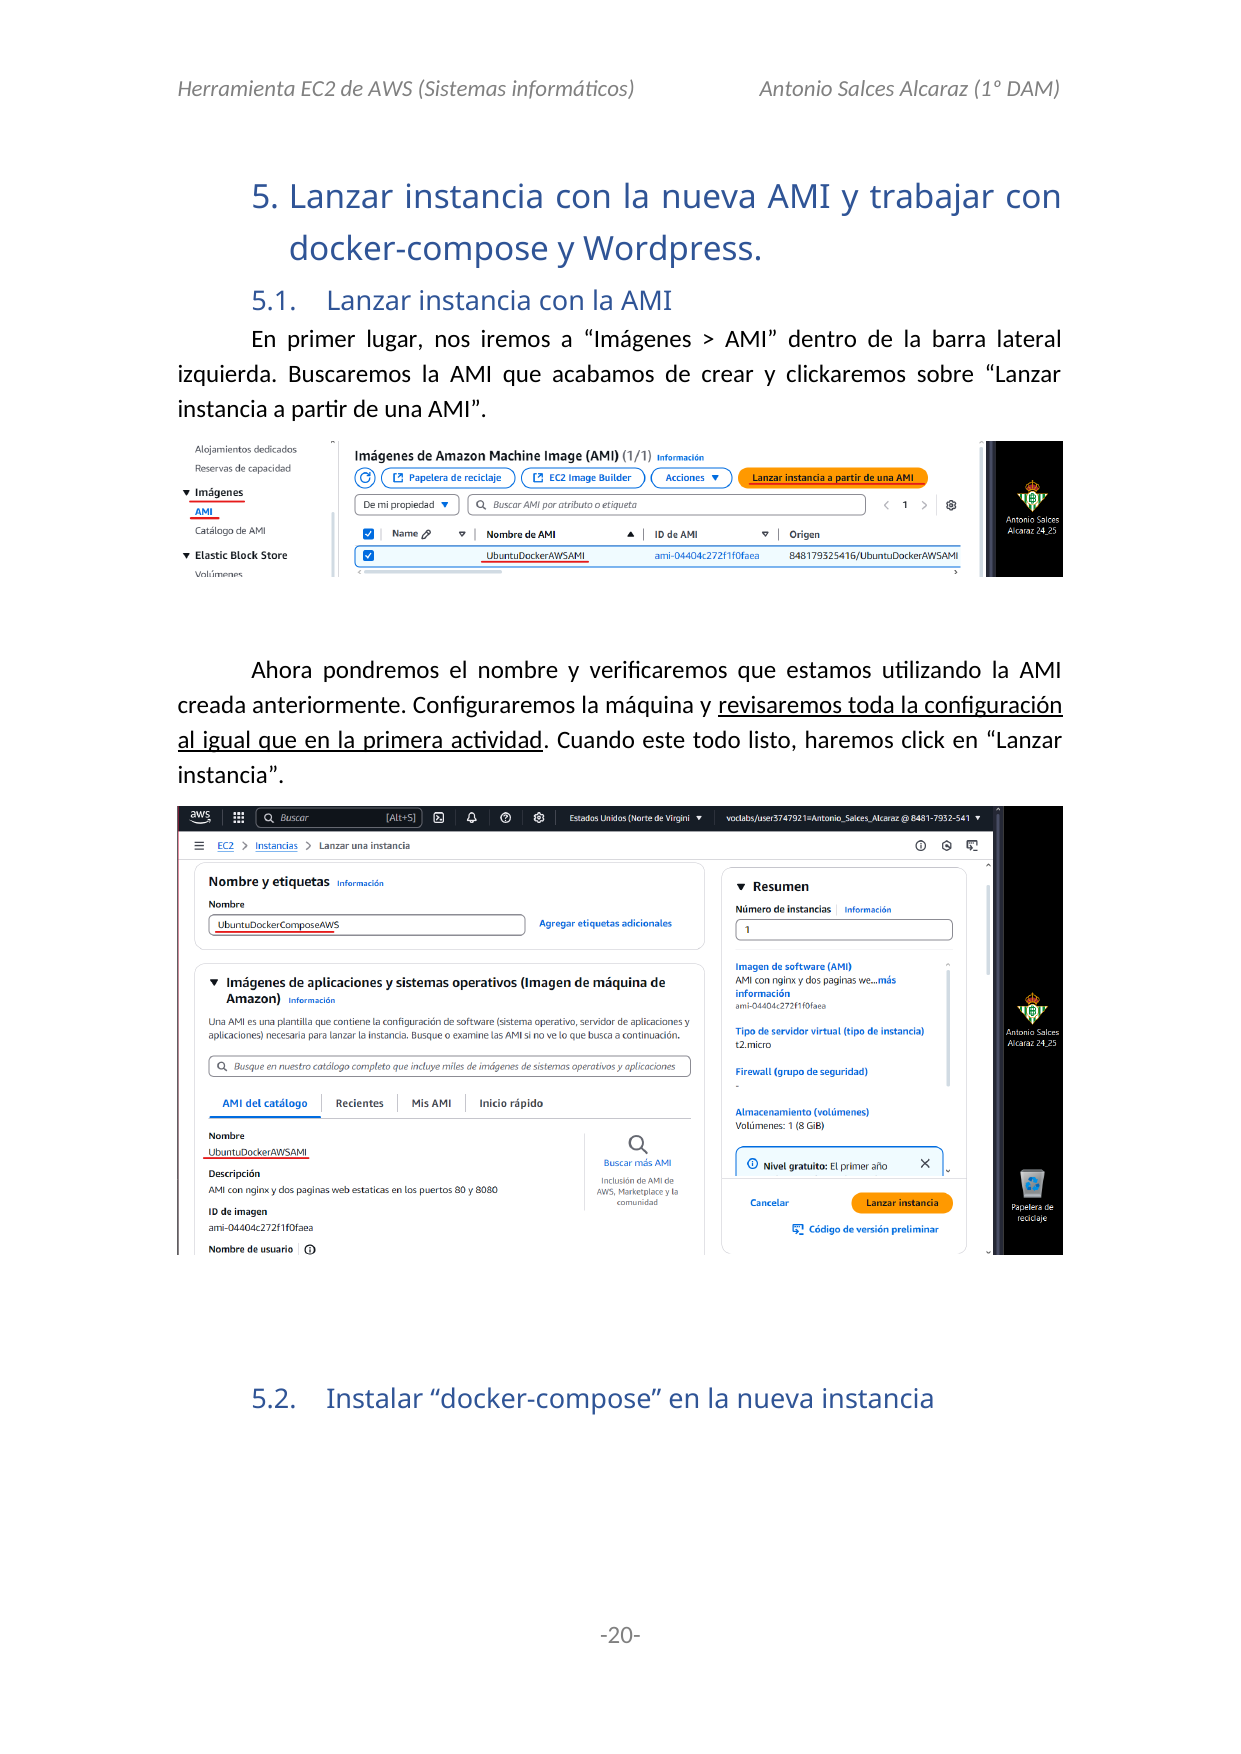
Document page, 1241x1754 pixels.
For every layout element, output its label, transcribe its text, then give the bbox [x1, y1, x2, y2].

text En primer lugar, nos iremos a “Imágenes > AMI” dentro de la barra lateral izquierda. Buscaremos la AMI que acabamos de crear y clickaremos sobre “Lanzar instancia a partir de una AMI”. [177, 323, 1063, 424]
picture [177, 441, 1063, 577]
subtitle Instalar “docker-compose” en la nueva instancia [251, 1379, 1063, 1416]
picture [177, 806, 1063, 1255]
text Ahora pondremos el nombre y verificaremos que estamos utilizando la AMI creada anteriormente. Configuraremos la máquina y revisaremos toda la configuración al igual que en la primera actividad. Cuando este todo listo, haremos click en “Lanzar instancia”. [177, 654, 1063, 789]
subtitle Lanzar instancia con la nueva AMI y trabajar con docker-compose y Wordpress. [251, 173, 1063, 270]
subtitle Lanzar instancia con la AMI [251, 281, 1063, 318]
